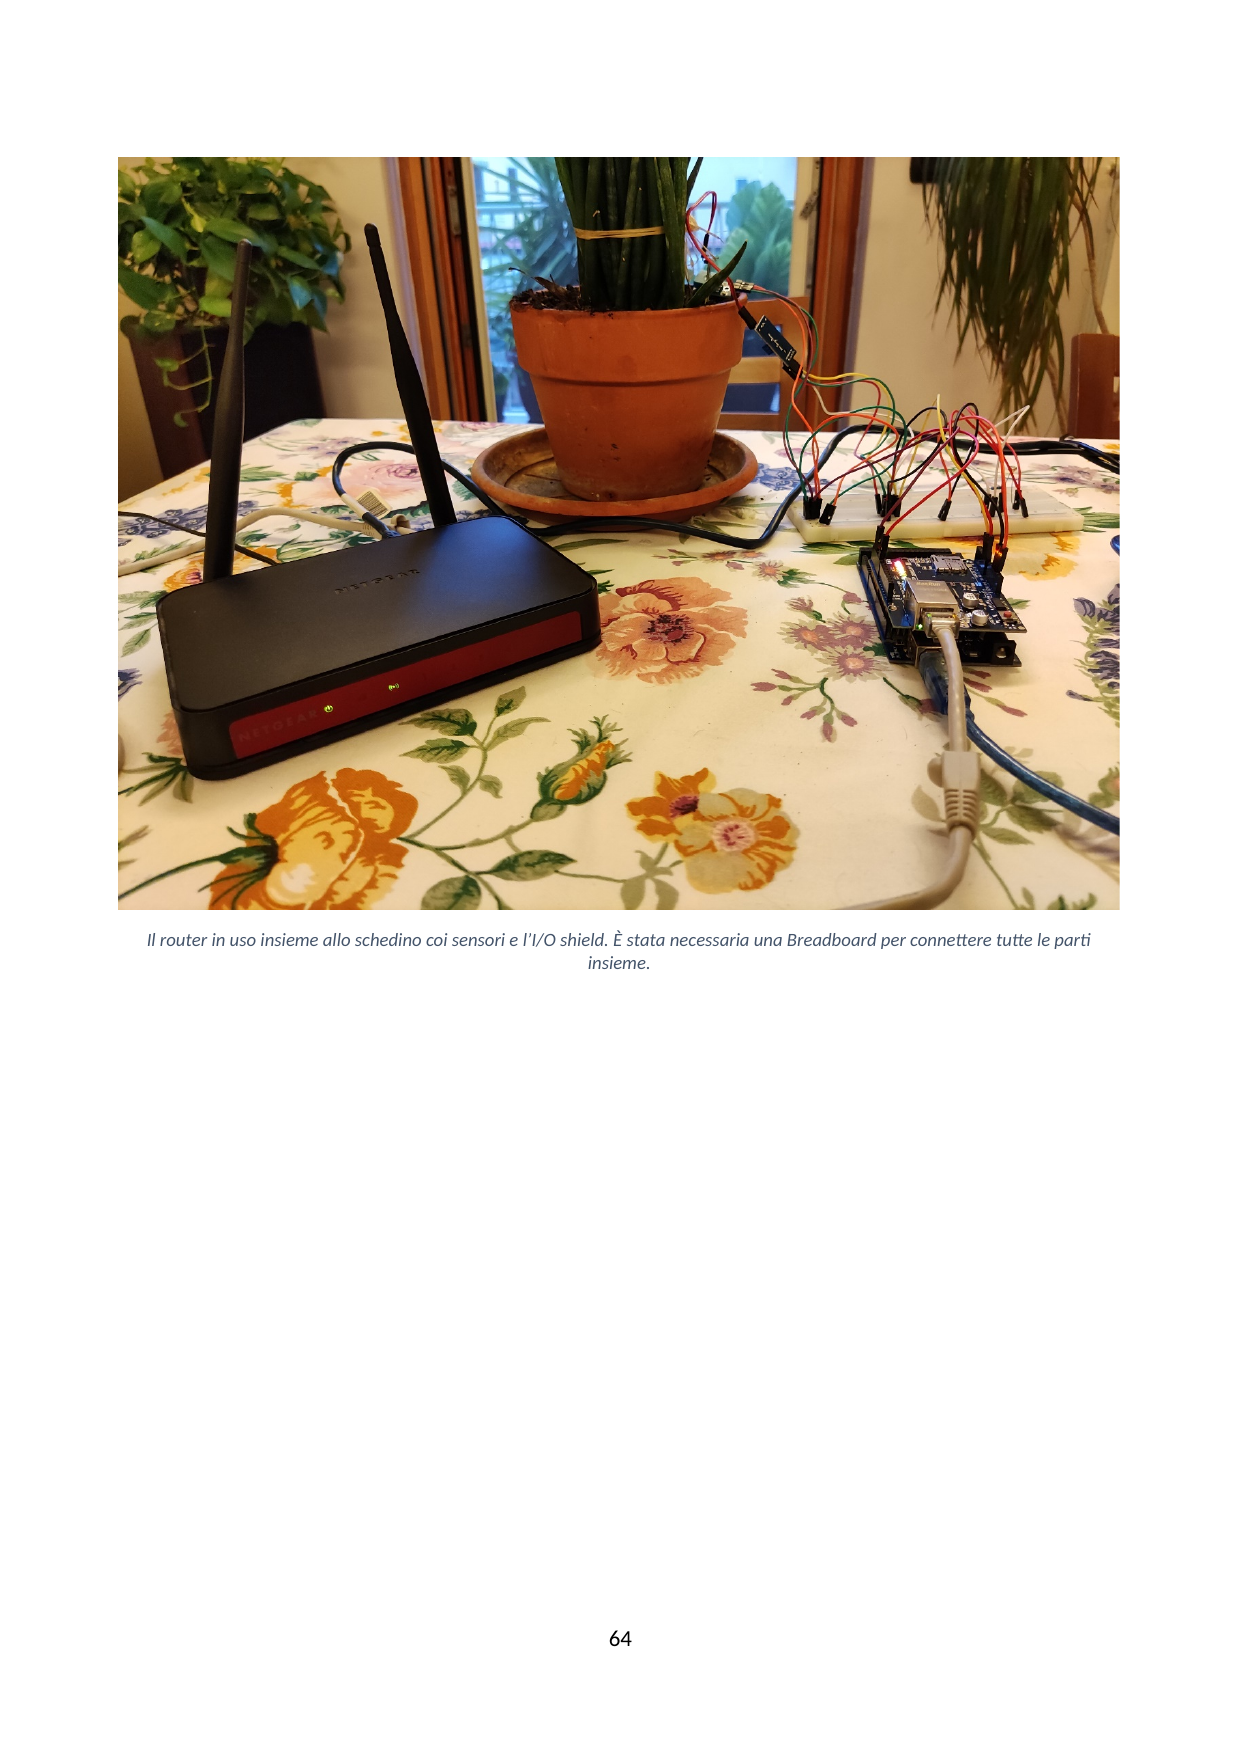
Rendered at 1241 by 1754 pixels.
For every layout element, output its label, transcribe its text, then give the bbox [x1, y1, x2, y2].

picture [118, 157, 1120, 910]
text Il router in uso insieme allo schedino coi sensori e l’I/O shield. È stata necessaria una Breadboard per connettere tutte le parti insieme. [118, 928, 1122, 974]
